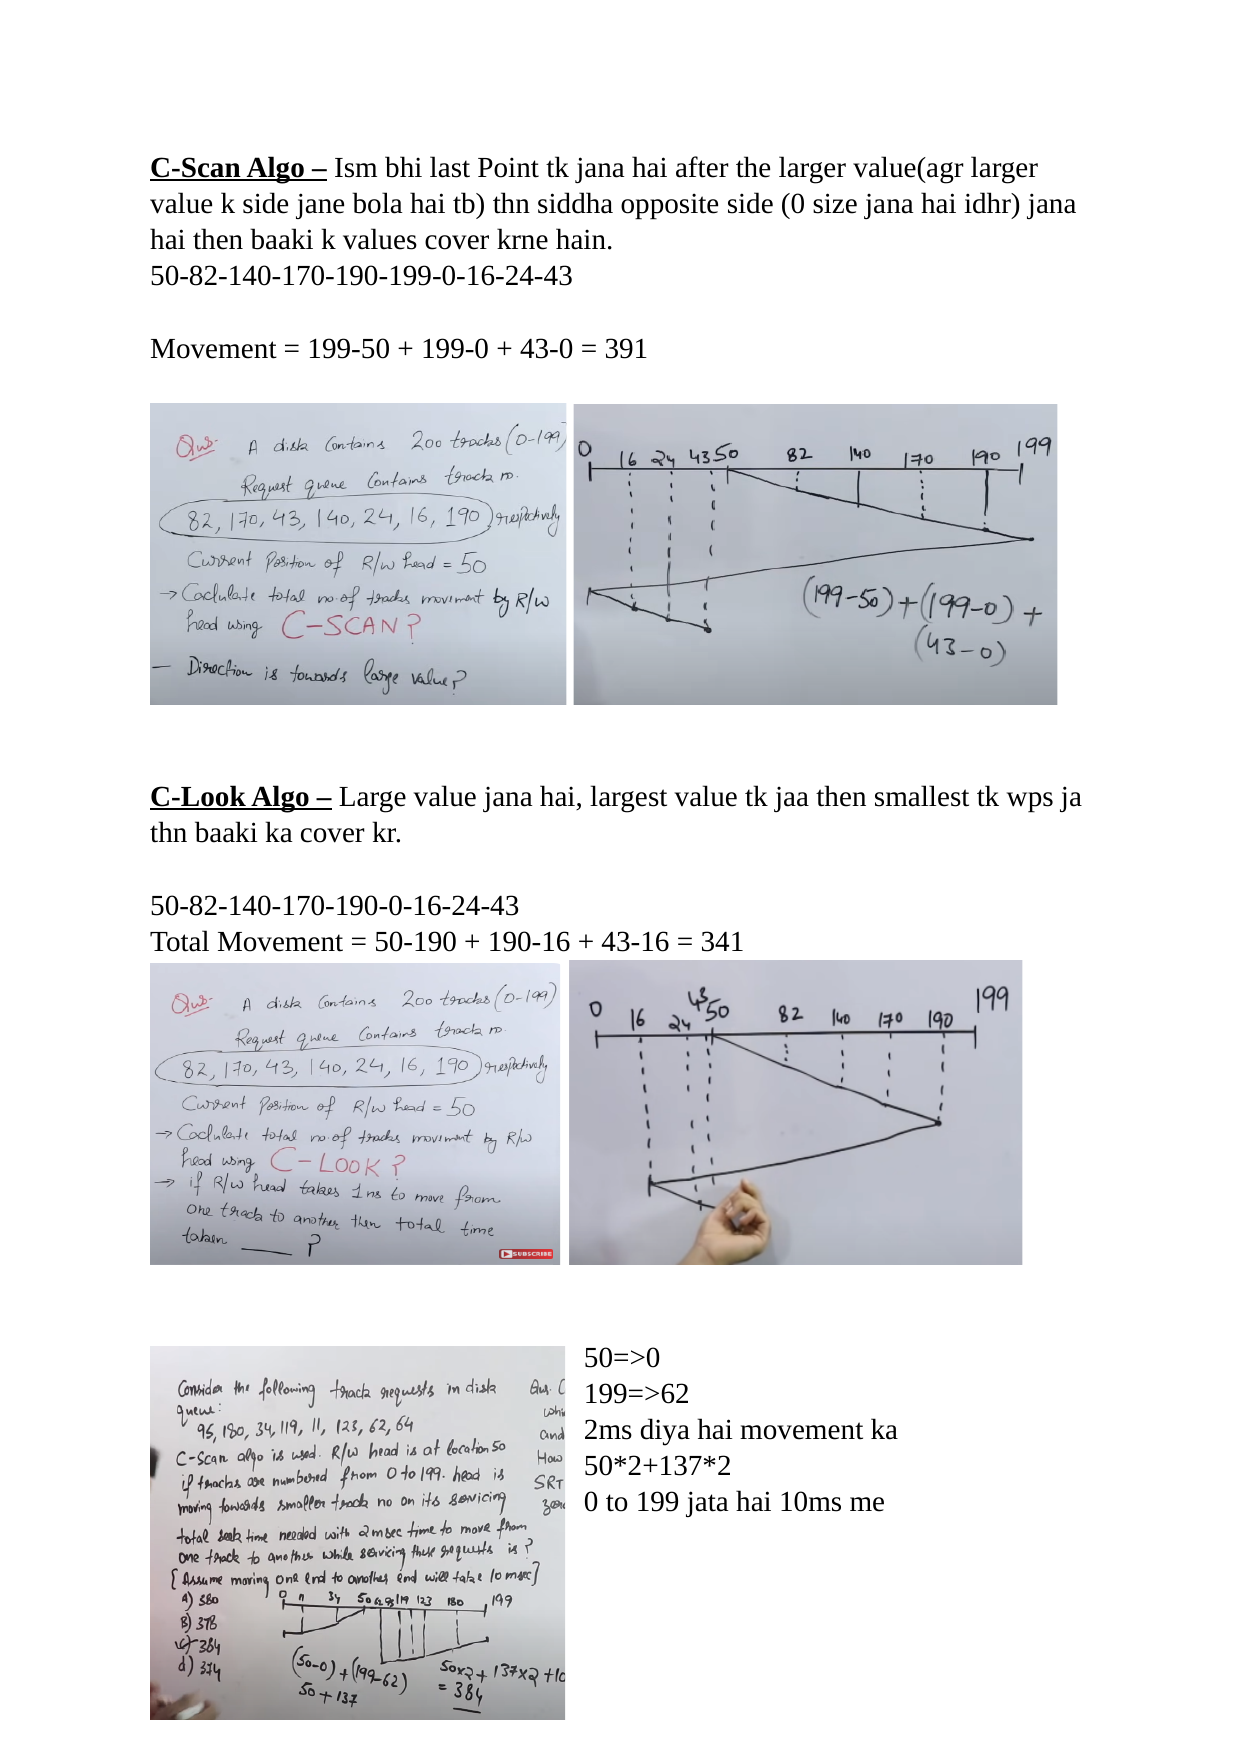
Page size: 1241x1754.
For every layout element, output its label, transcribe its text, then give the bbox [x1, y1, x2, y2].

text 2ms diya hai movement ka [565, 1412, 1090, 1446]
text 0 to 199 jata hai 10ms me [565, 1484, 1090, 1518]
text Movement = 199-50 + 199-0 + 43-0 = 391 [150, 331, 1090, 364]
picture [150, 1339, 565, 1720]
picture [573, 404, 1058, 705]
text 50-82-140-170-190-0-16-24-43 [150, 888, 1090, 921]
picture [567, 960, 1023, 1265]
picture [150, 403, 567, 705]
text Total Movement = 50-190 + 190-16 + 43-16 = 341 [150, 924, 1090, 957]
text 50-82-140-170-190-199-0-16-24-43 [150, 258, 1090, 292]
text 50=>0 [565, 1340, 1090, 1373]
text C-Look Algo – Large value jana hai, largest value tk jaa then smallest tk wps ja thn baaki ka cover kr. [150, 779, 1090, 849]
text 199=>62 [565, 1376, 1090, 1409]
text C-Scan Algo – Ism bhi last Point tk jana hai after the larger value(agr larger value k side jane bola hai tb) thn siddha opposite side (0 size jana hai idhr) jana hai then baaki k values cover krne hain. [150, 150, 1090, 256]
picture [150, 960, 561, 1265]
text 50*2+137*2 [565, 1448, 1090, 1482]
